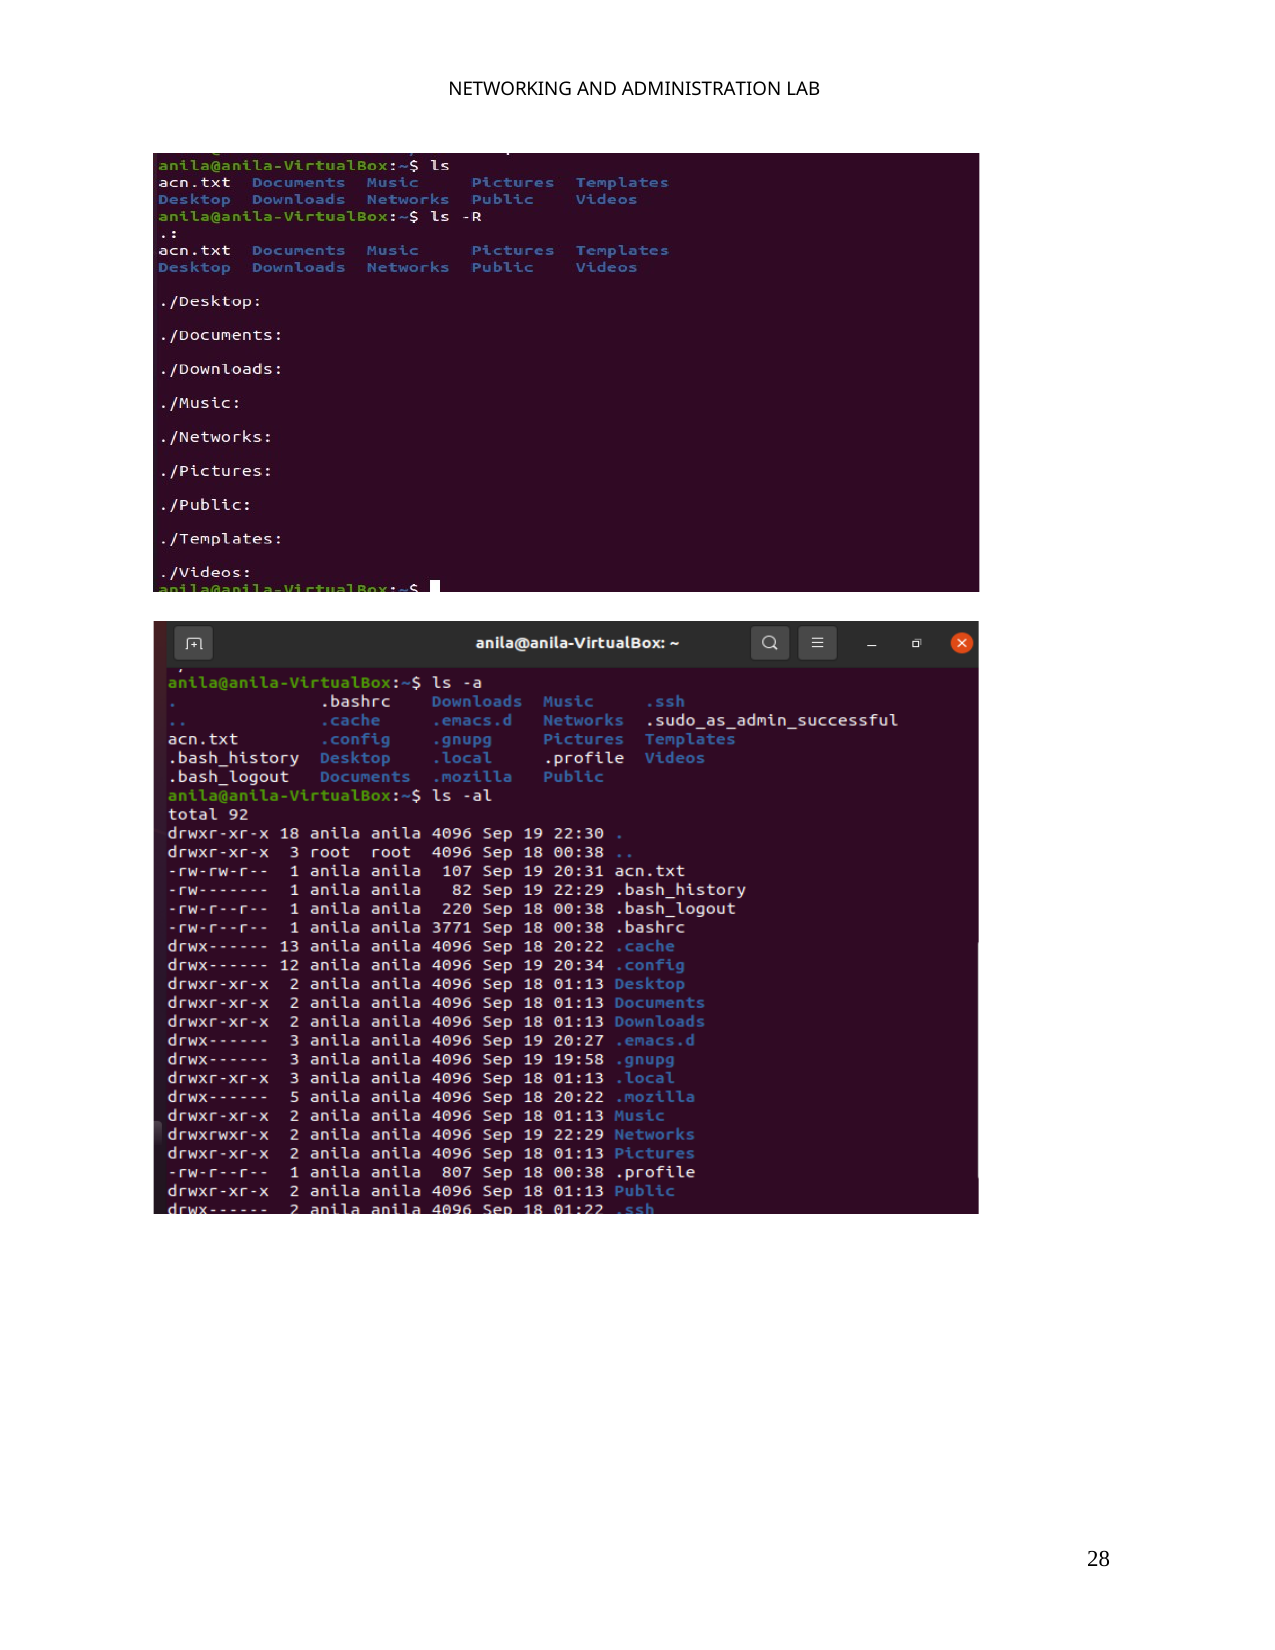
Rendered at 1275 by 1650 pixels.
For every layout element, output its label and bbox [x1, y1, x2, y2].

picture [153, 153, 980, 592]
picture [153, 621, 979, 1214]
